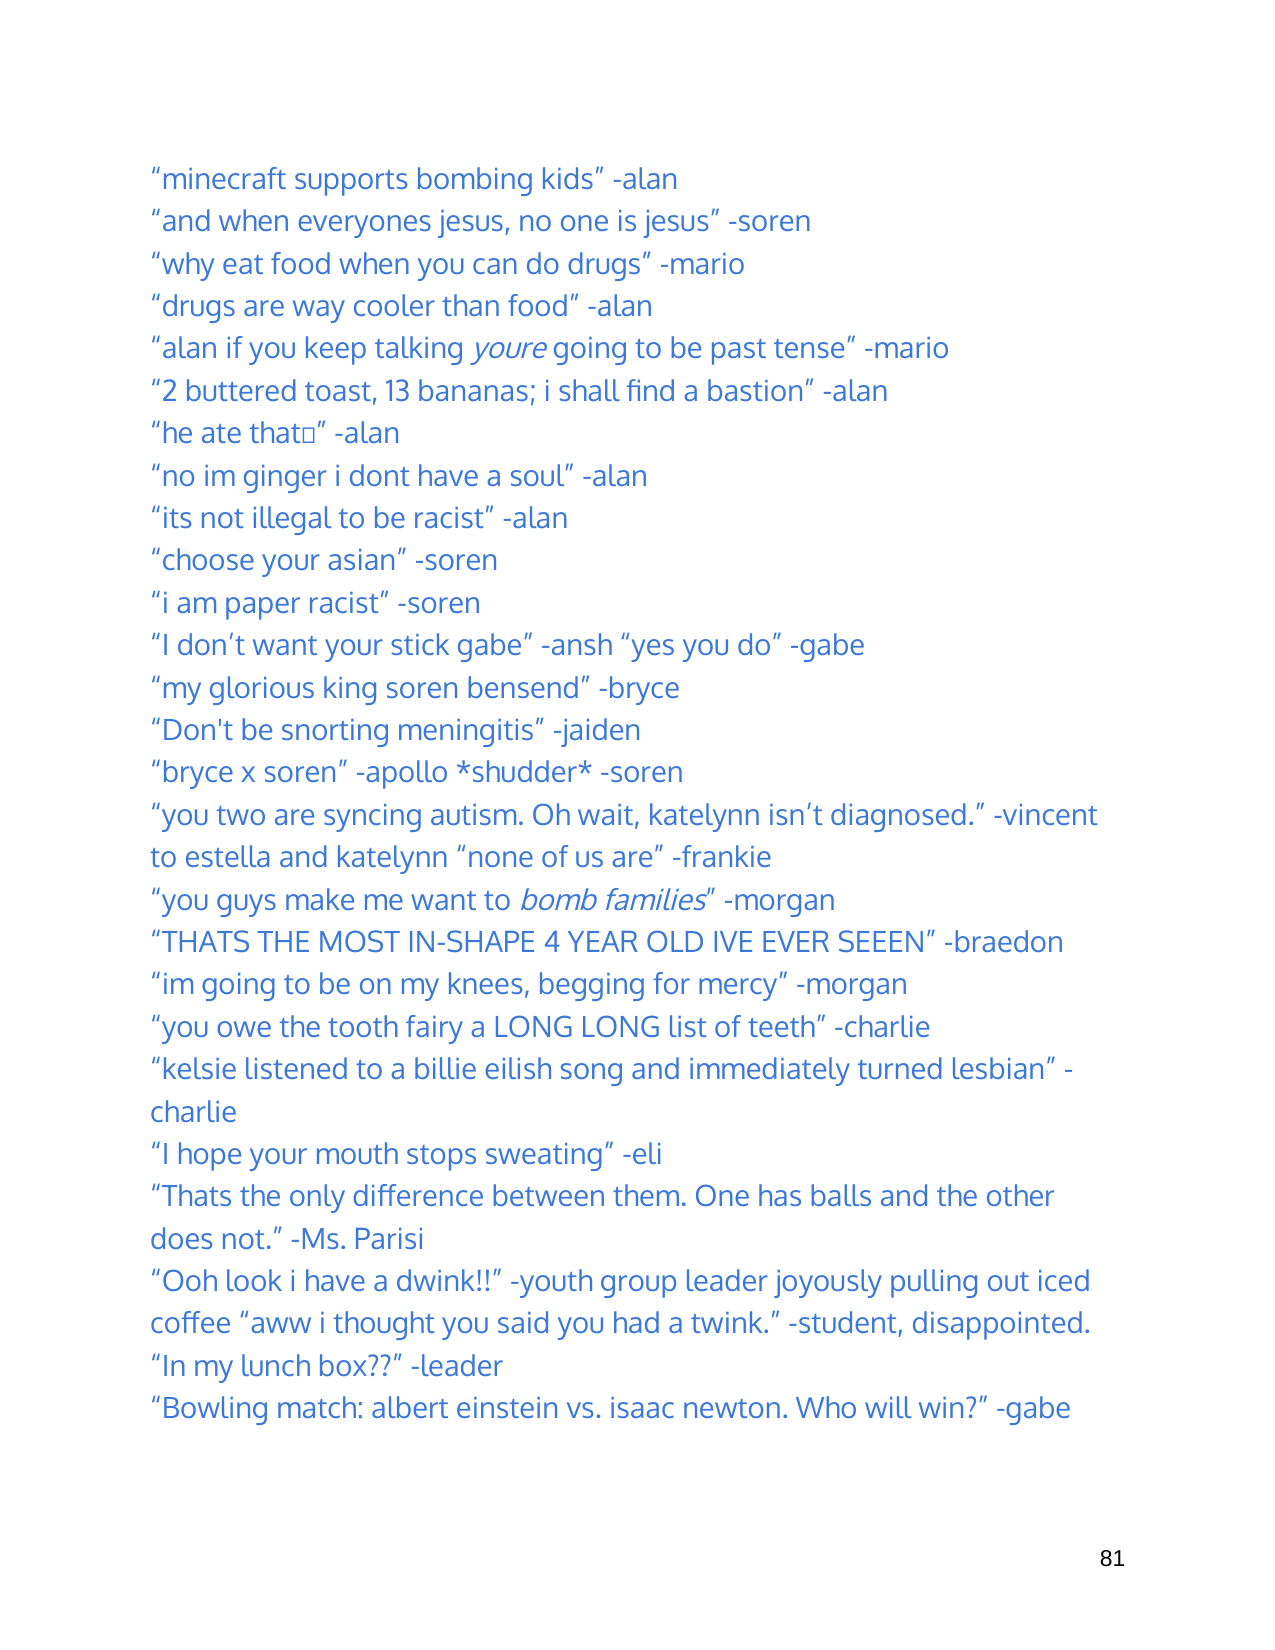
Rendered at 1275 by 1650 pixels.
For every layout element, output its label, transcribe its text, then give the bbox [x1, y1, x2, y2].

text “you guys make me want to bomb families” -morgan [150, 880, 1125, 917]
text “bryce x soren” -apollo *shudder* -soren [150, 753, 1125, 790]
text “Bowling match: albert einstein vs. isaac newton. Who will win?” -gabe [150, 1389, 1125, 1426]
text “I don’t want your stick gabe” -ansh “yes you do” -gabe [150, 626, 1125, 662]
text “Thats the only difference between them. One has balls and the other does not.” -Ms. Parisi [150, 1177, 1125, 1256]
text “you two are syncing autism. Oh wait, katelynn isn’t diagnosed.” -vincent to estella and katelynn “none of us are” -frankie [150, 795, 1125, 874]
text “choose your asian” -soren “i am paper racist” -soren [150, 541, 1125, 620]
text “drugs are way cooler than food” -alan [150, 286, 1125, 323]
text “kelsie listened to a billie eilish song and immediately turned lesbian” -charlie [150, 1049, 1125, 1129]
text “its not illegal to be racist” -alan [150, 498, 1125, 535]
text “alan if you keep talking youre going to be past tense” -mario [150, 329, 1125, 366]
text “Don't be snorting meningitis” -jaiden [150, 710, 1125, 747]
text “he ate that💅” -alan [150, 414, 1125, 451]
text “THATS THE MOST IN-SHAPE 4 YEAR OLD IVE EVER SEEEN” -braedon [150, 922, 1125, 959]
text “I hope your mouth stops sweating” -eli [150, 1134, 1125, 1171]
text “2 buttered toast, 13 bananas; i shall find a bastion” -alan [150, 371, 1125, 408]
text “minecraft supports bombing kids” -alan [150, 159, 1125, 196]
text “Ooh look i have a dwink!!” -youth group leader joyously pulling out iced coffee “aww i thought you said you had a twink.” -student, disappointed. “In my lunch box??” -leader [150, 1262, 1125, 1383]
text “you owe the tooth fairy a LONG LONG list of teeth” -charlie [150, 1007, 1125, 1044]
text “and when everyones jesus, no one is jesus” -soren [150, 202, 1125, 238]
text “im going to be on my knees, begging for mercy” -morgan [150, 965, 1125, 1002]
text “no im ginger i dont have a soul” -alan [150, 456, 1125, 493]
text “why eat food when you can do drugs” -mario [150, 244, 1125, 281]
text “my glorious king soren bensend” -bryce [150, 668, 1125, 705]
